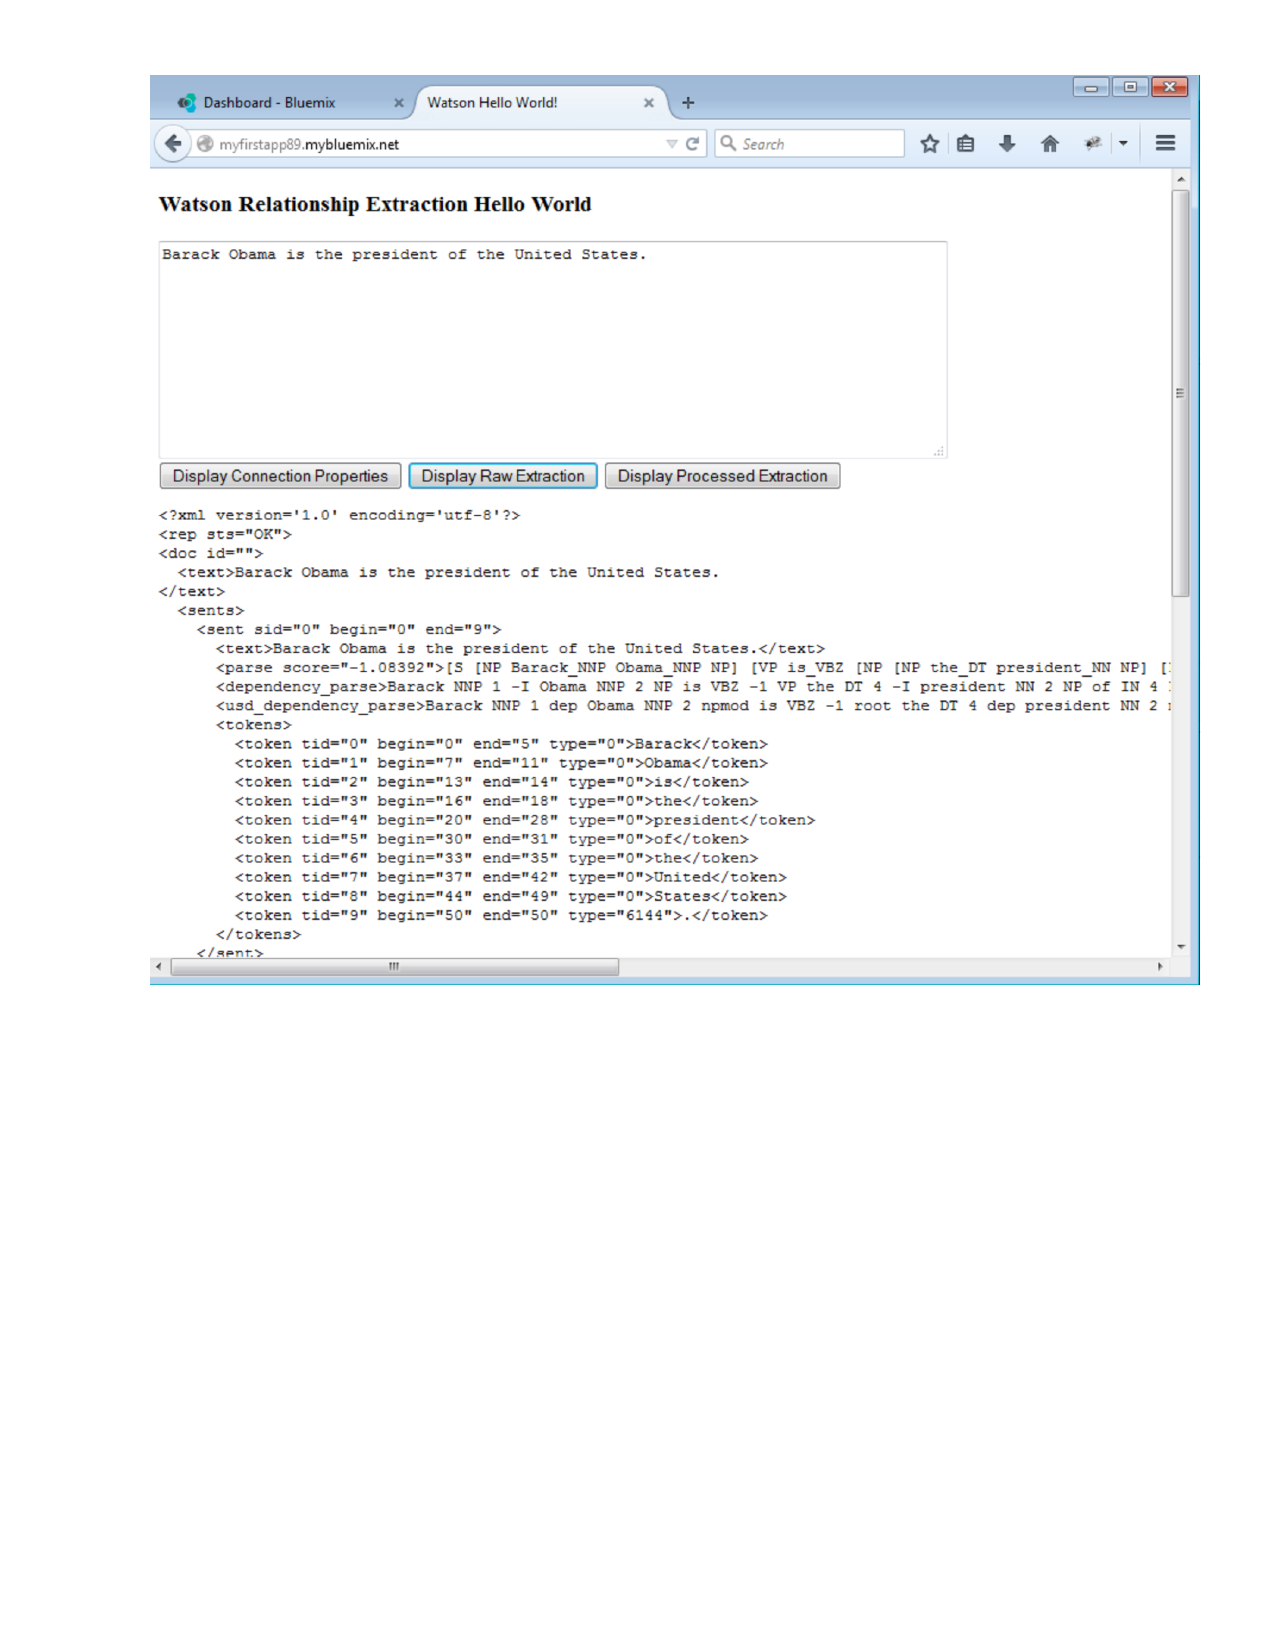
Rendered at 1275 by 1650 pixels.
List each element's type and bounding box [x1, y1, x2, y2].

picture [150, 75, 1200, 985]
